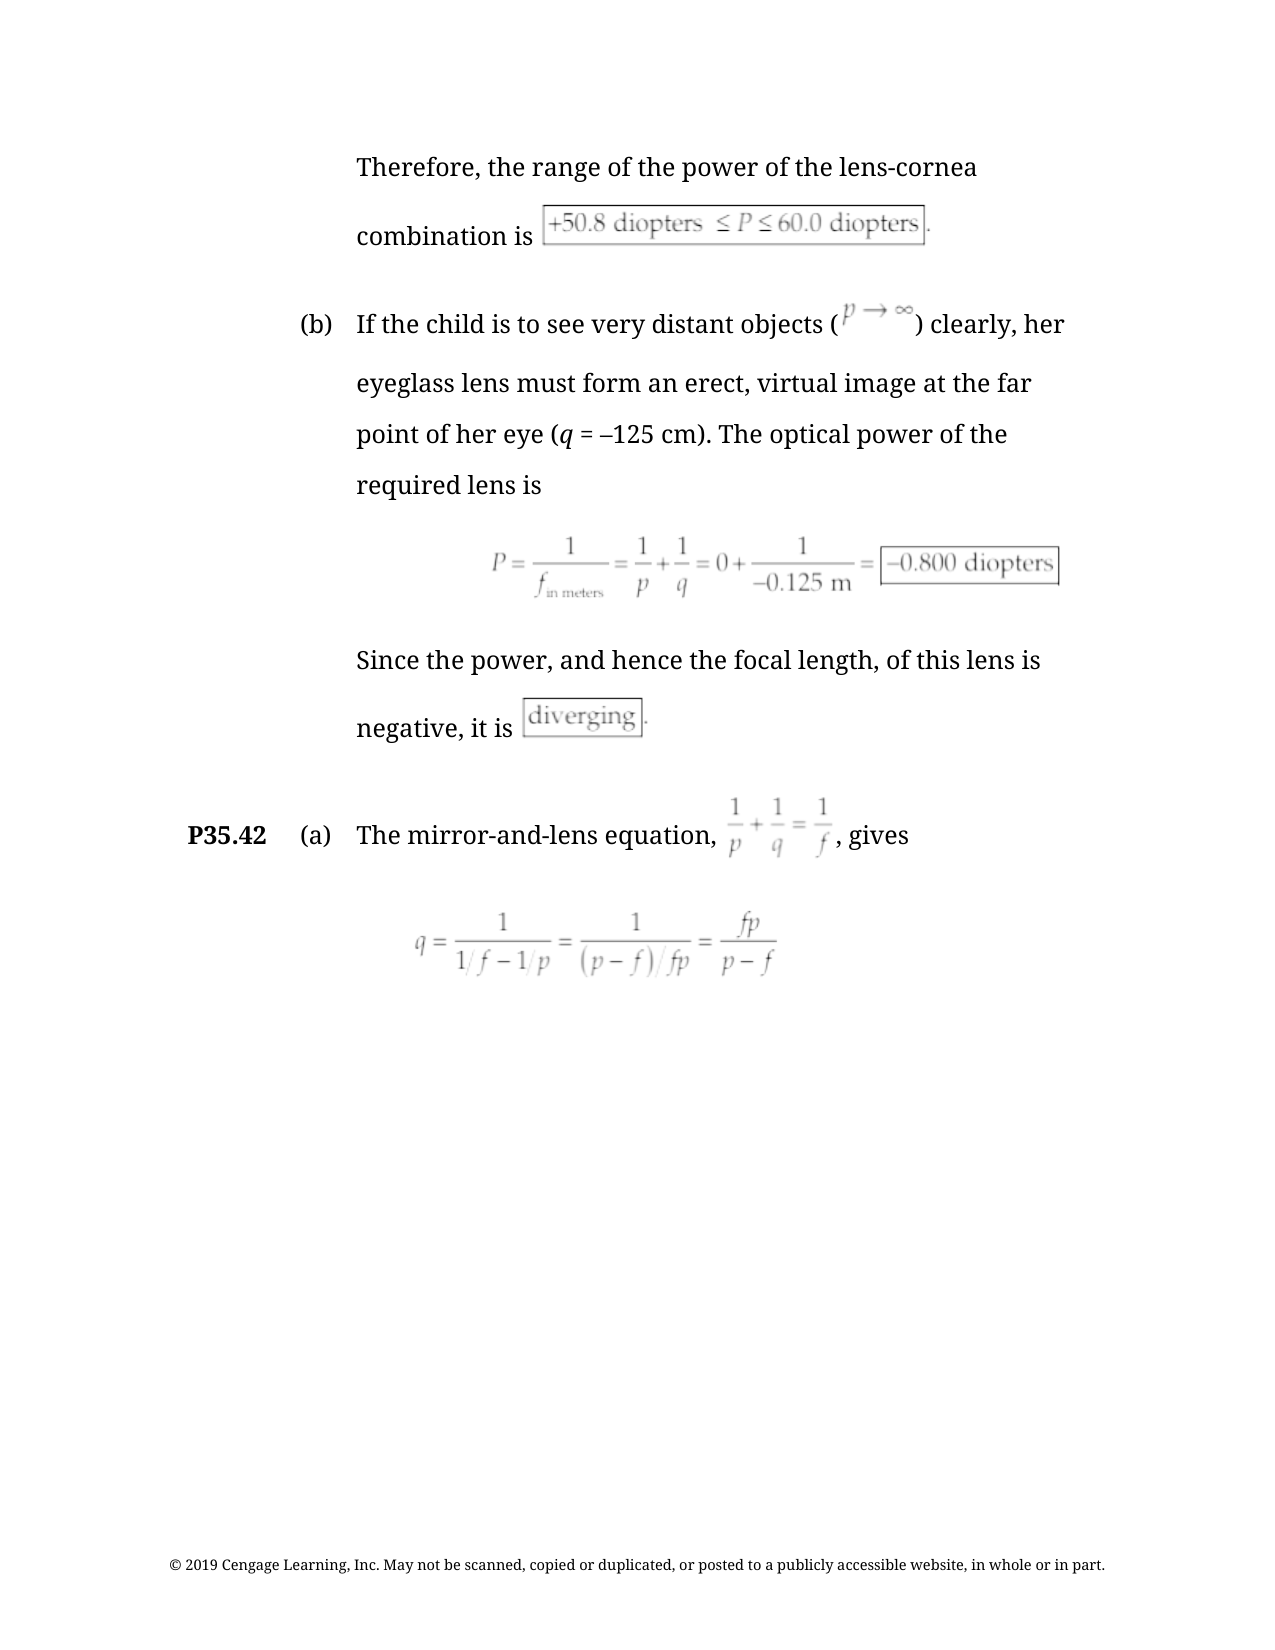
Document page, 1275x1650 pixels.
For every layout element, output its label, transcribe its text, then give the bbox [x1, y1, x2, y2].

text Therefore, the range of the power of the lens-cornea combination is [187, 150, 1087, 269]
text (b) If the child is to see very distant objects () clearly, her eyeglass lens must form an erect, virtual image at the far point of her eye (q = –125 cm). The optical power of the required lens is [187, 299, 1087, 501]
text Since the power, and hence the focal length, of this lens is negative, it is [187, 642, 1087, 762]
text P35.42 (a) The mirror-and-lens equation, , gives [187, 791, 1087, 879]
